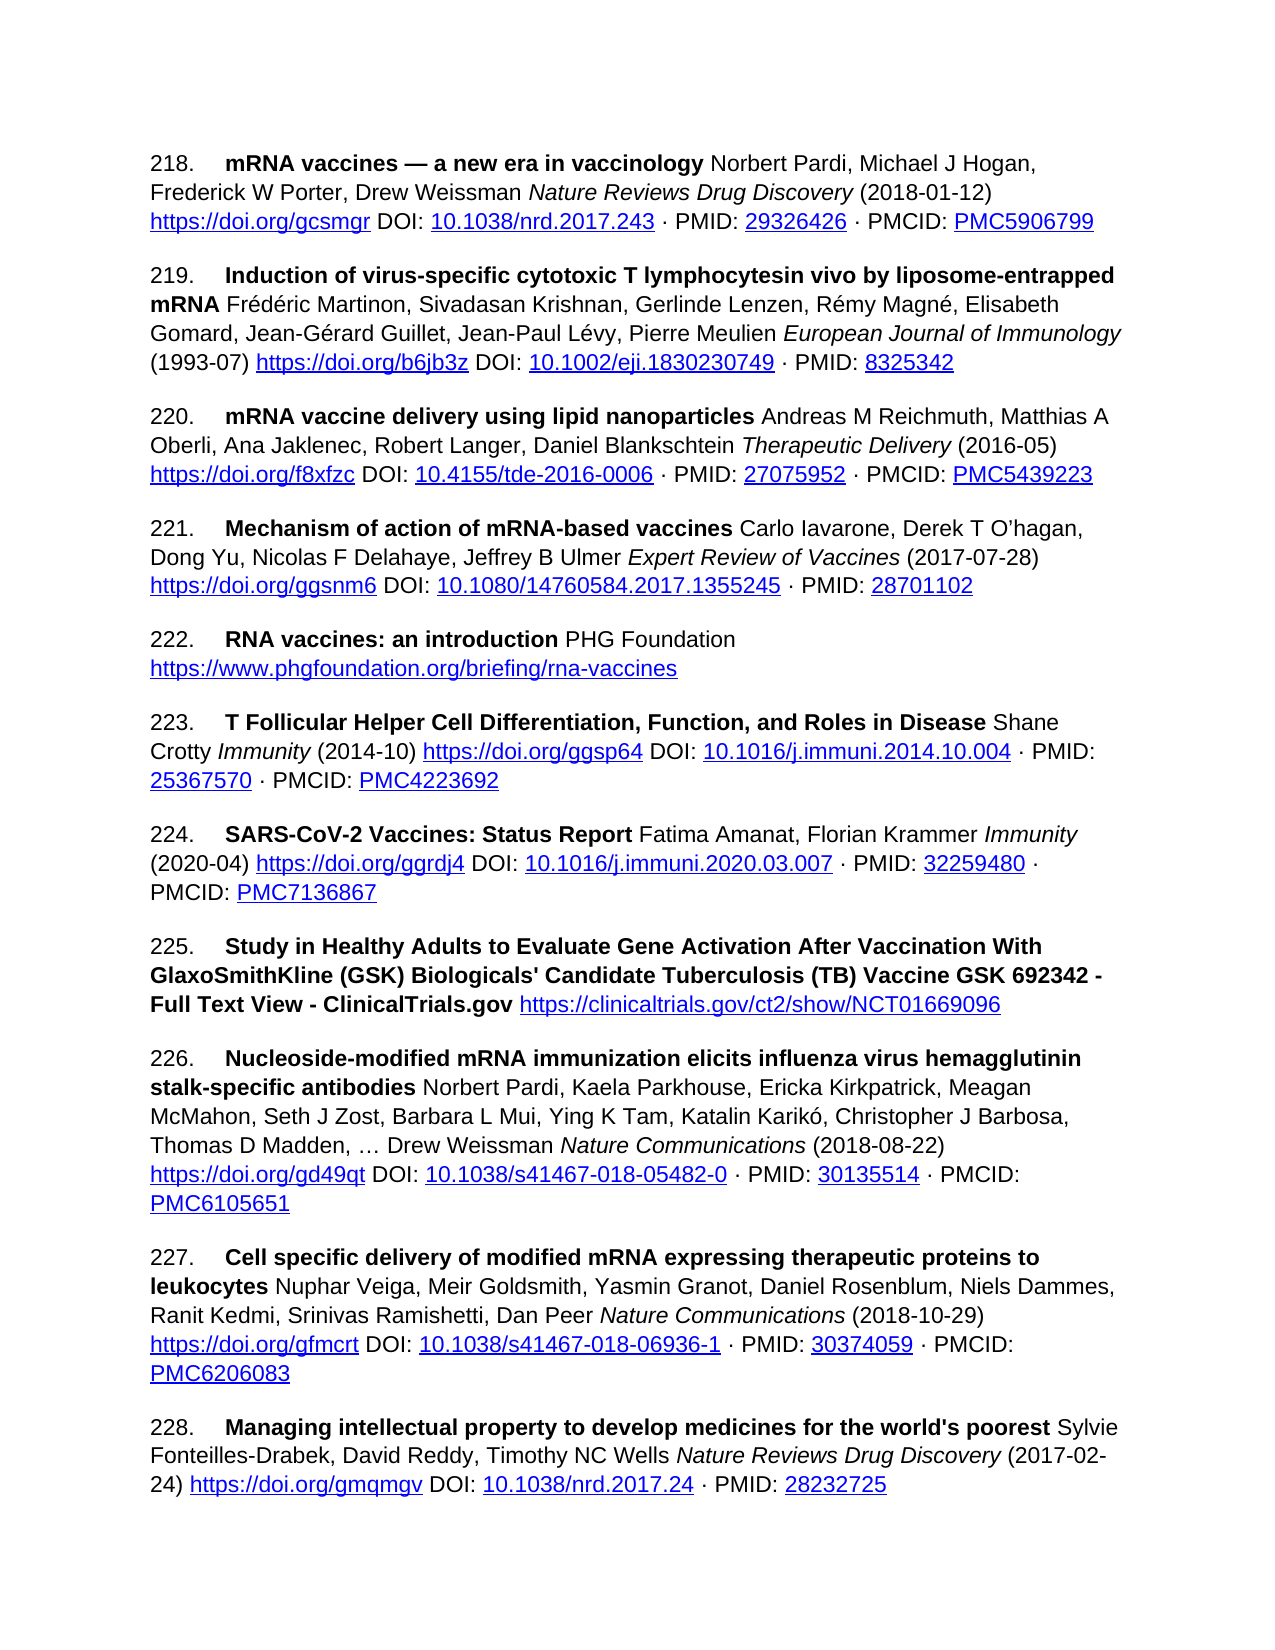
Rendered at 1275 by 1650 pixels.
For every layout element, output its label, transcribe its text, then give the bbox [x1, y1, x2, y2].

text 222. RNA vaccines: an introduction PHG Foundation https://www.phgfoundation.org/briefing/rna-vaccines [150, 626, 1125, 682]
text 220. mRNA vaccine delivery using lipid nanoparticles Andreas M Reichmuth, Matthias A Oberli, Ana Jaklenec, Robert Langer, Daniel Blankschtein Therapeutic Delivery (2016-05) https://doi.org/f8xfzc DOI: 10.4155/tde-2016-0006 · PMID: 27075952 · PMCID: PMC5439223 [150, 403, 1125, 487]
text 226. Nucleoside-modified mRNA immunization elicits influenza virus hemagglutinin stalk-specific antibodies Norbert Pardi, Kaela Parkhouse, Ericka Kirkpatrick, Meagan McMahon, Seth J Zost, Barbara L Mui, Ying K Tam, Katalin Karikó, Christopher J Barbosa, Thomas D Madden, … Drew Weissman Nature Communications (2018-08-22) https://doi.org/gd49qt DOI: 10.1038/s41467-018-05482-0 · PMID: 30135514 · PMCID: PMC6105651 [150, 1045, 1125, 1216]
text 227. Cell specific delivery of modified mRNA expressing therapeutic proteins to leukocytes Nuphar Veiga, Meir Goldsmith, Yasmin Granot, Daniel Rosenblum, Niels Dammes, Ranit Kedmi, Srinivas Ramishetti, Dan Peer Nature Communications (2018-10-29) https://doi.org/gfmcrt DOI: 10.1038/s41467-018-06936-1 · PMID: 30374059 · PMCID: PMC6206083 [150, 1244, 1125, 1386]
text 221. Mechanism of action of mRNA-based vaccines Carlo Iavarone, Derek T O’hagan, Dong Yu, Nicolas F Delahaye, Jeffrey B Ulmer Expert Review of Vaccines (2017-07-28) https://doi.org/ggsnm6 DOI: 10.1080/14760584.2017.1355245 · PMID: 28701102 [150, 514, 1125, 599]
text 218. mRNA vaccines — a new era in vaccinology Norbert Pardi, Michael J Hogan, Frederick W Porter, Drew Weissman Nature Reviews Drug Discovery (2018-01-12) https://doi.org/gcsmgr DOI: 10.1038/nrd.2017.243 · PMID: 29326426 · PMCID: PMC5906799 [150, 150, 1125, 234]
text 228. Managing intellectual property to develop medicines for the world's poorest Sylvie Fonteilles-Drabek, David Reddy, Timothy NC Wells Nature Reviews Drug Discovery (2017-02-24) https://doi.org/gmqmgv DOI: 10.1038/nrd.2017.24 · PMID: 28232725 [150, 1413, 1125, 1498]
text 223. T Follicular Helper Cell Differentiation, Function, and Roles in Disease Shane Crotty Immunity (2014-10) https://doi.org/ggsp64 DOI: 10.1016/j.immuni.2014.10.004 · PMID: 25367570 · PMCID: PMC4223692 [150, 709, 1125, 794]
text 219. Induction of virus-specific cytotoxic T lymphocytesin vivo by liposome-entrapped mRNA Frédéric Martinon, Sivadasan Krishnan, Gerlinde Lenzen, Rémy Magné, Elisabeth Gomard, Jean-Gérard Guillet, Jean-Paul Lévy, Pierre Meulien European Journal of Immunology (1993-07) https://doi.org/b6jb3z DOI: 10.1002/eji.1830230749 · PMID: 8325342 [150, 262, 1125, 375]
text 224. SARS-CoV-2 Vaccines: Status Report Fatima Amanat, Florian Krammer Immunity (2020-04) https://doi.org/ggrdj4 DOI: 10.1016/j.immuni.2020.03.007 · PMID: 32259480 · PMCID: PMC7136867 [150, 821, 1125, 906]
text 225. Study in Healthy Adults to Evaluate Gene Activation After Vaccination With GlaxoSmithKline (GSK) Biologicals' Candidate Tuberculosis (TB) Vaccine GSK 692342 - Full Text View - ClinicalTrials.gov https://clinicaltrials.gov/ct2/show/NCT01669096 [150, 933, 1125, 1017]
